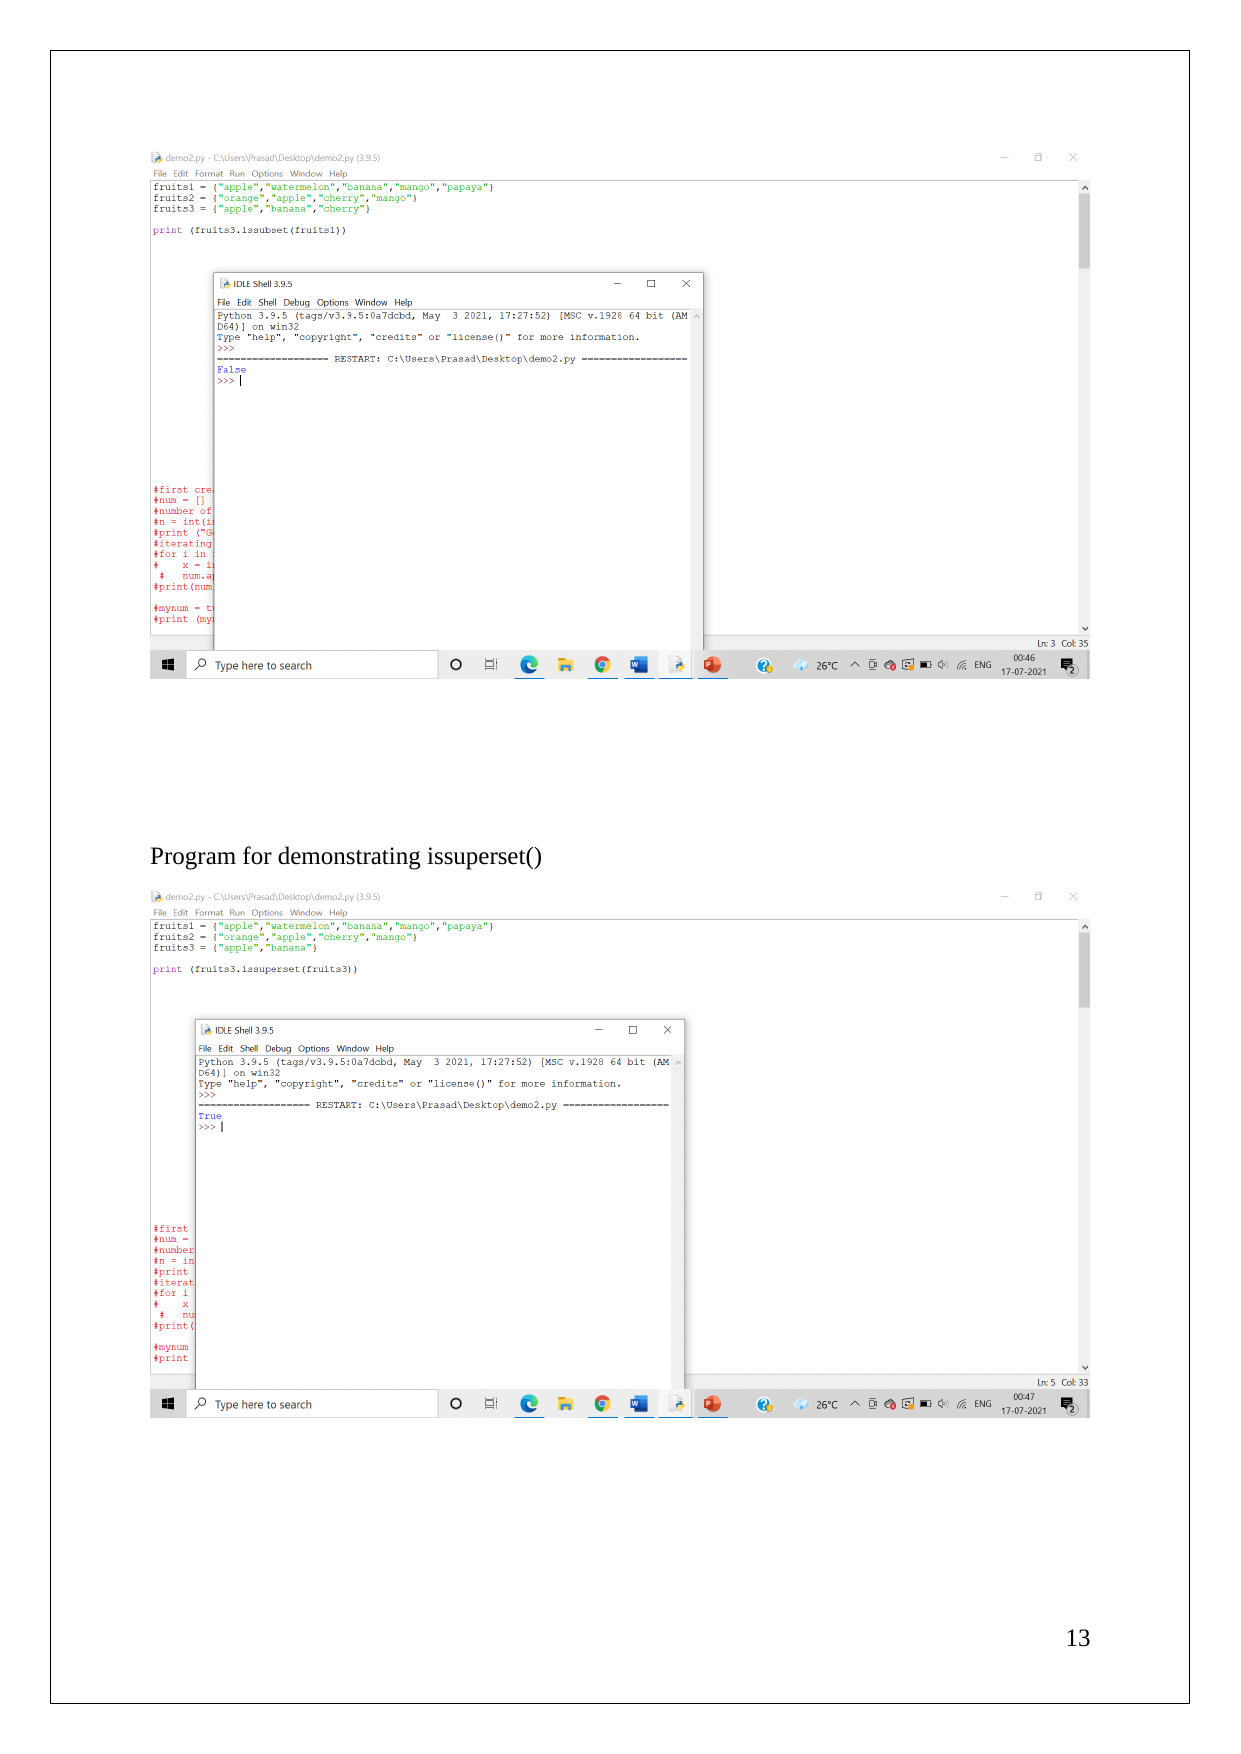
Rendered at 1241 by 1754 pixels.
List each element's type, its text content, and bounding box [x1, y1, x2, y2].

picture [150, 150, 1091, 679]
picture [150, 888, 1091, 1418]
text Program for demonstrating issuperset() [150, 841, 1090, 869]
